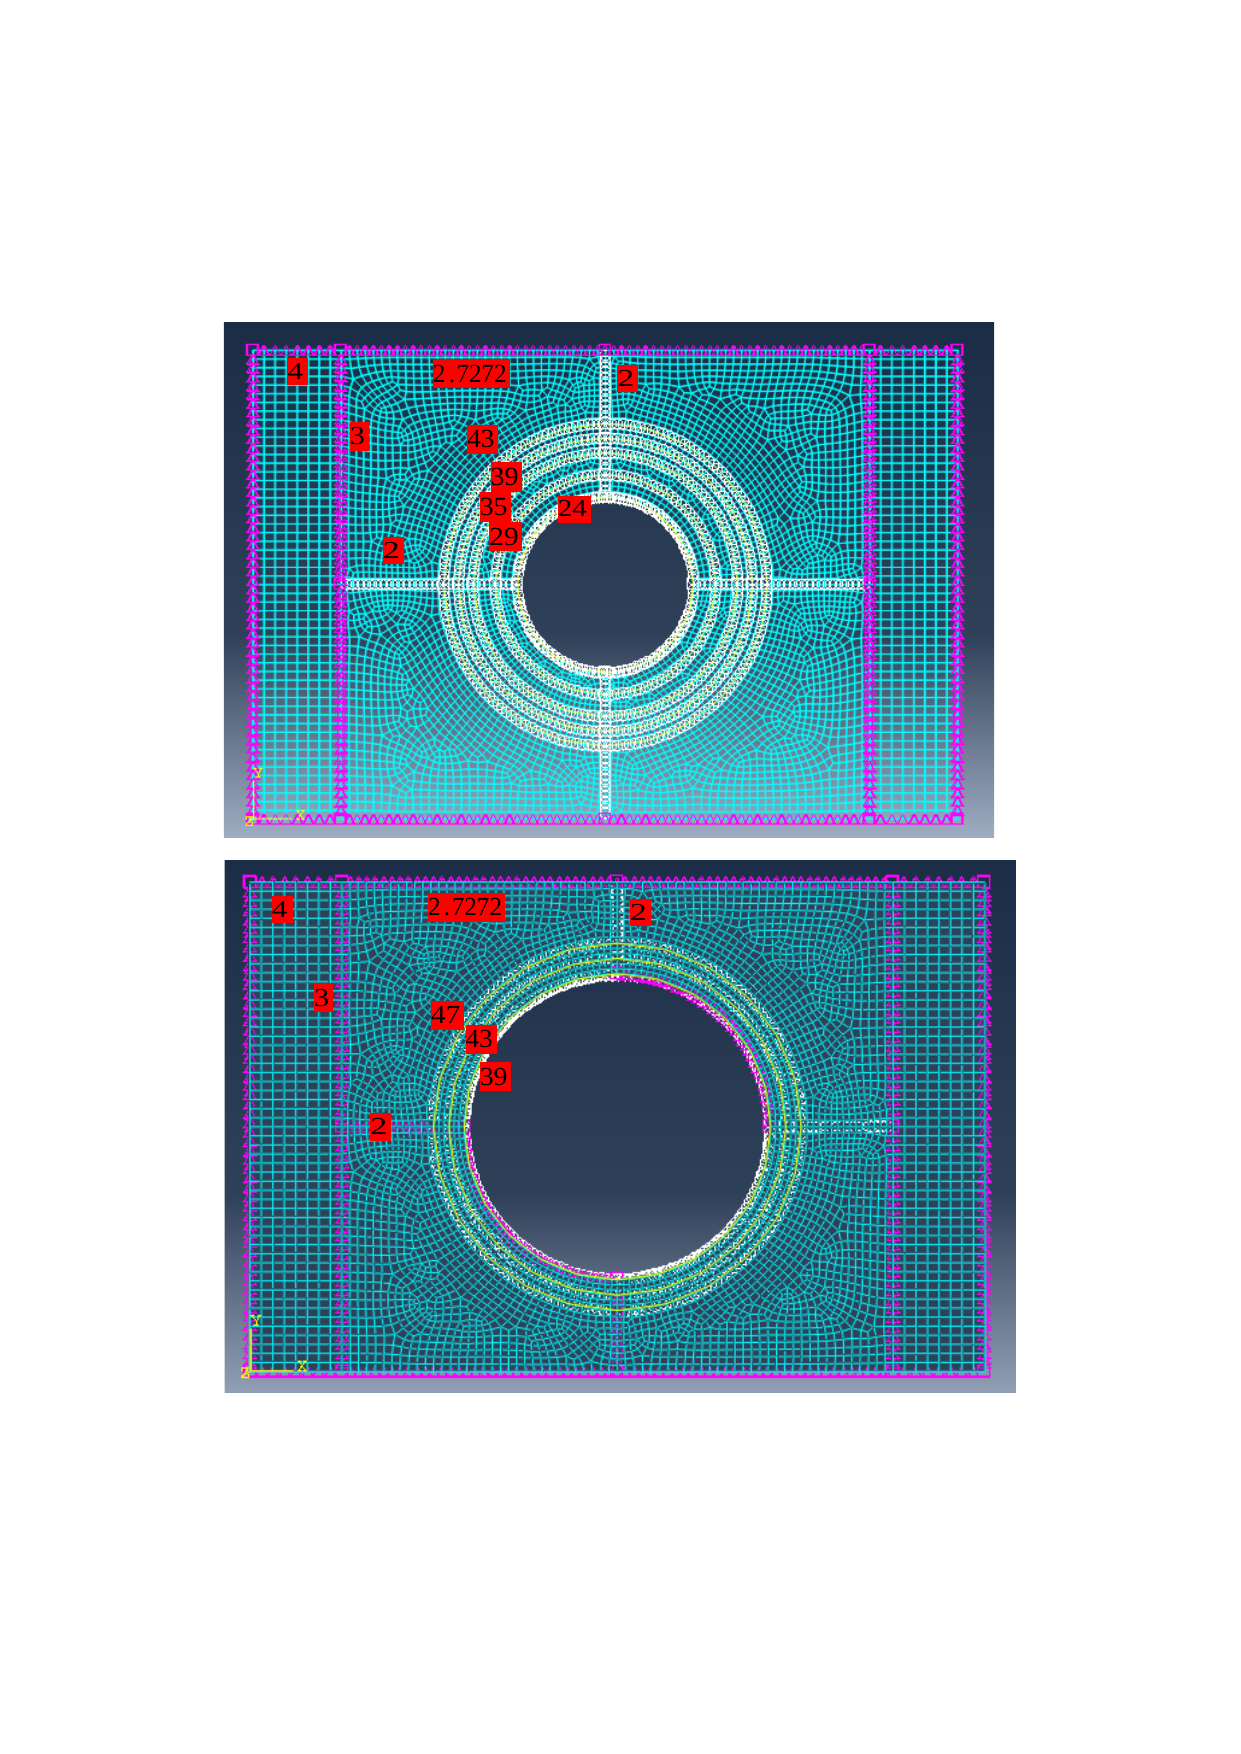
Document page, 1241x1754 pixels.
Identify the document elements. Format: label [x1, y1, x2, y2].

picture [224, 860, 1016, 1393]
picture [223, 322, 995, 838]
